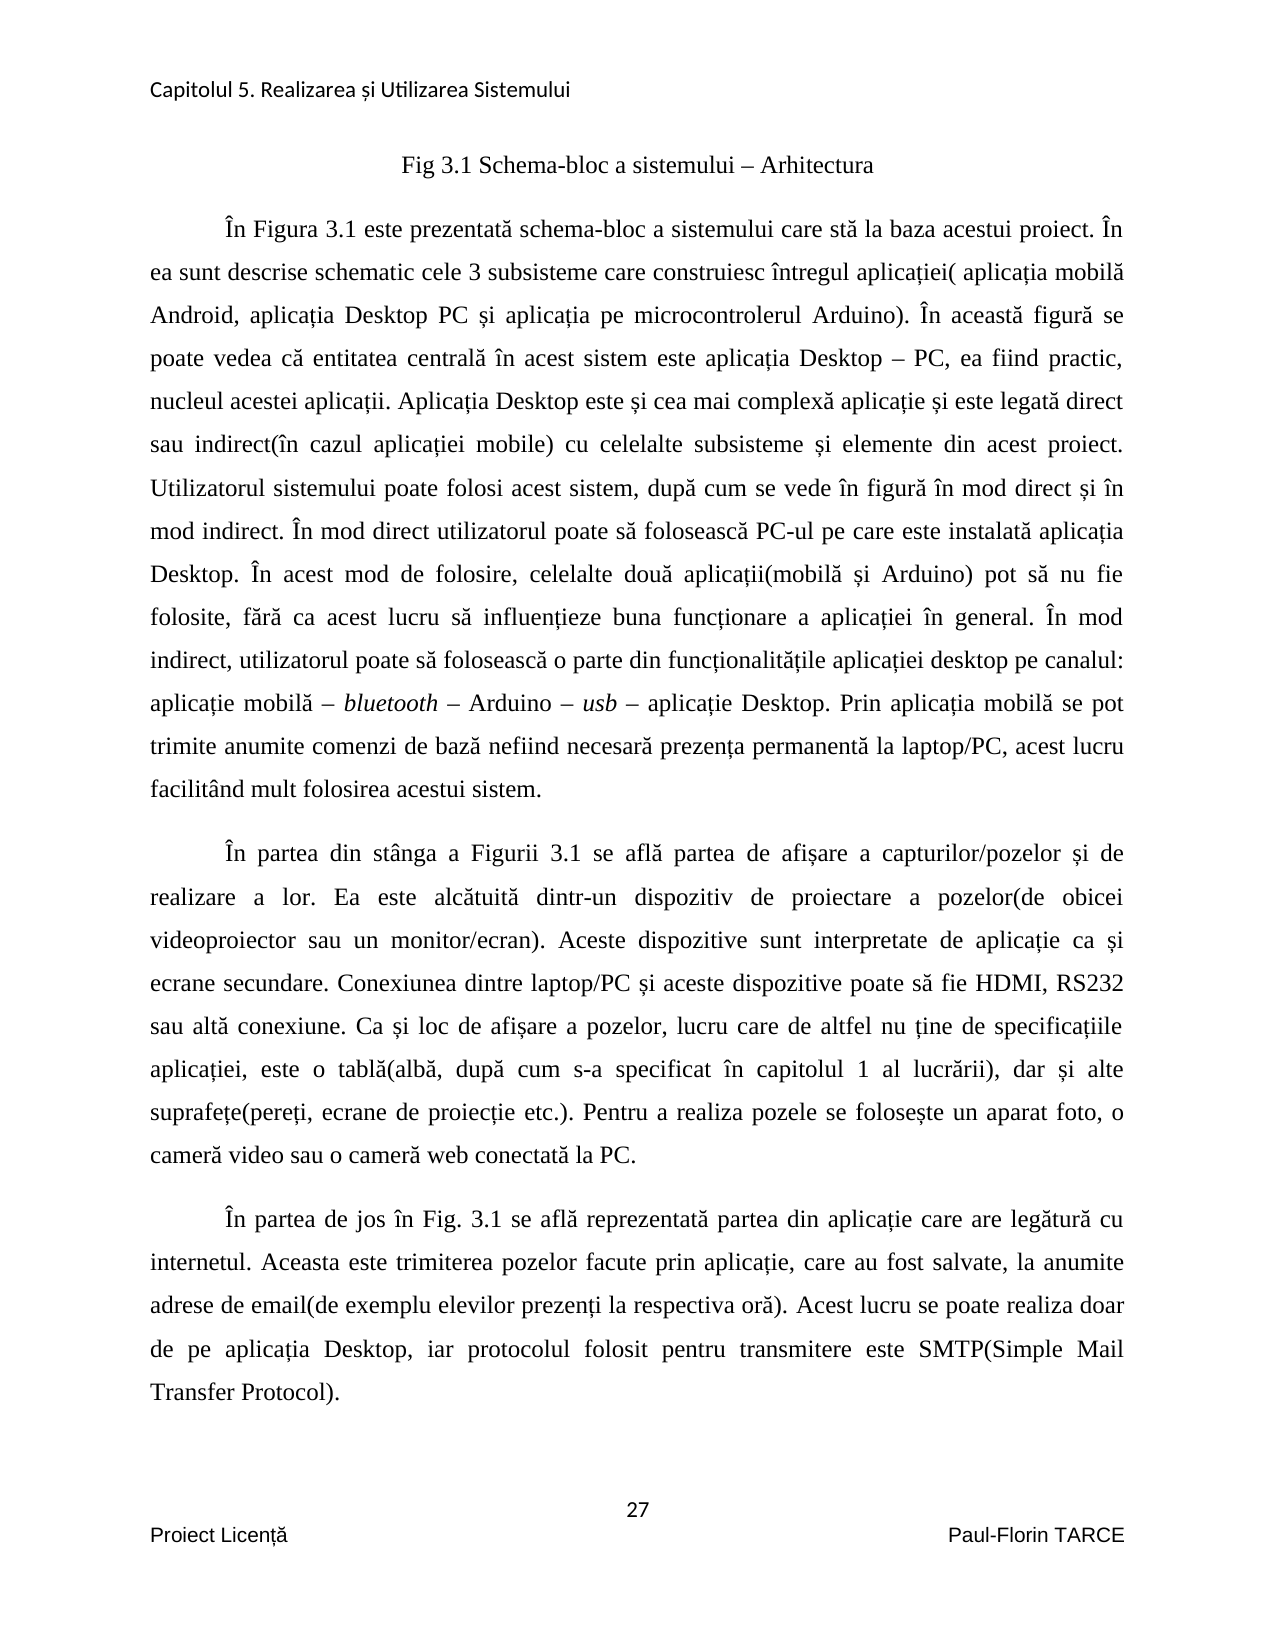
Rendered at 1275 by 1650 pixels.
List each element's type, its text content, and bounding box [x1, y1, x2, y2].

text În partea de jos în Fig. 3.1 se află reprezentată partea din aplicație care are legătură cu internetul. Aceasta este trimiterea pozelor facute prin aplicație, care au fost salvate, la anumite adrese de email(de exemplu elevilor prezenți la respectiva oră). Acest lucru se poate realiza doar de pe aplicația Desktop, iar protocolul folosit pentru transmitere este SMTP(Simple Mail Transfer Protocol). [150, 1204, 1125, 1406]
text În partea din stânga a Figurii 3.1 se află partea de afișare a capturilor/pozelor și de realizare a lor. Ea este alcătuită dintr-un dispozitiv de proiectare a pozelor(de obicei videoproiector sau un monitor/ecran). Aceste dispozitive sunt interpretate de aplicație ca și ecrane secundare. Conexiunea dintre laptop/PC și aceste dispozitive poate să fie HDMI, RS232 sau altă conexiune. Ca și loc de afișare a pozelor, lucru care de altfel nu ține de specificațiile aplicației, este o tablă(albă, după cum s-a specificat în capitolul 1 al lucrării), dar și alte suprafețe(pereți, ecrane de proiecție etc.). Pentru a realiza pozele se folosește un aparat foto, o cameră video sau o cameră web conectată la PC. [150, 838, 1125, 1169]
text Fig 3.1 Schema-bloc a sistemului – Arhitectura [150, 150, 1125, 179]
text În Figura 3.1 este prezentată schema-bloc a sistemului care stă la baza acestui proiect. În ea sunt descrise schematic cele 3 subsisteme care construiesc întregul aplicației( aplicația mobilă Android, aplicația Desktop PC și aplicația pe microcontrolerul Arduino). În această figură se poate vedea că entitatea centrală în acest sistem este aplicația Desktop – PC, ea fiind practic, nucleul acestei aplicații. Aplicația Desktop este și cea mai complexă aplicație și este legată direct sau indirect(în cazul aplicației mobile) cu celelalte subsisteme și elemente din acest proiect. Utilizatorul sistemului poate folosi acest sistem, după cum se vede în figură în mod direct și în mod indirect. În mod direct utilizatorul poate să folosească PC-ul pe care este instalată aplicația Desktop. În acest mod de folosire, celelalte două aplicații(mobilă și Arduino) pot să nu fie folosite, fără ca acest lucru să influențieze buna funcționare a aplicației în general. În mod indirect, utilizatorul poate să folosească o parte din funcționalitățile aplicației desktop pe canalul: aplicație mobilă – bluetooth – Arduino – usb – aplicație Desktop. Prin aplicația mobilă se pot trimite anumite comenzi de bază nefiind necesară prezența permanentă la laptop/PC, acest lucru facilitând mult folosirea acestui sistem. [150, 214, 1125, 803]
